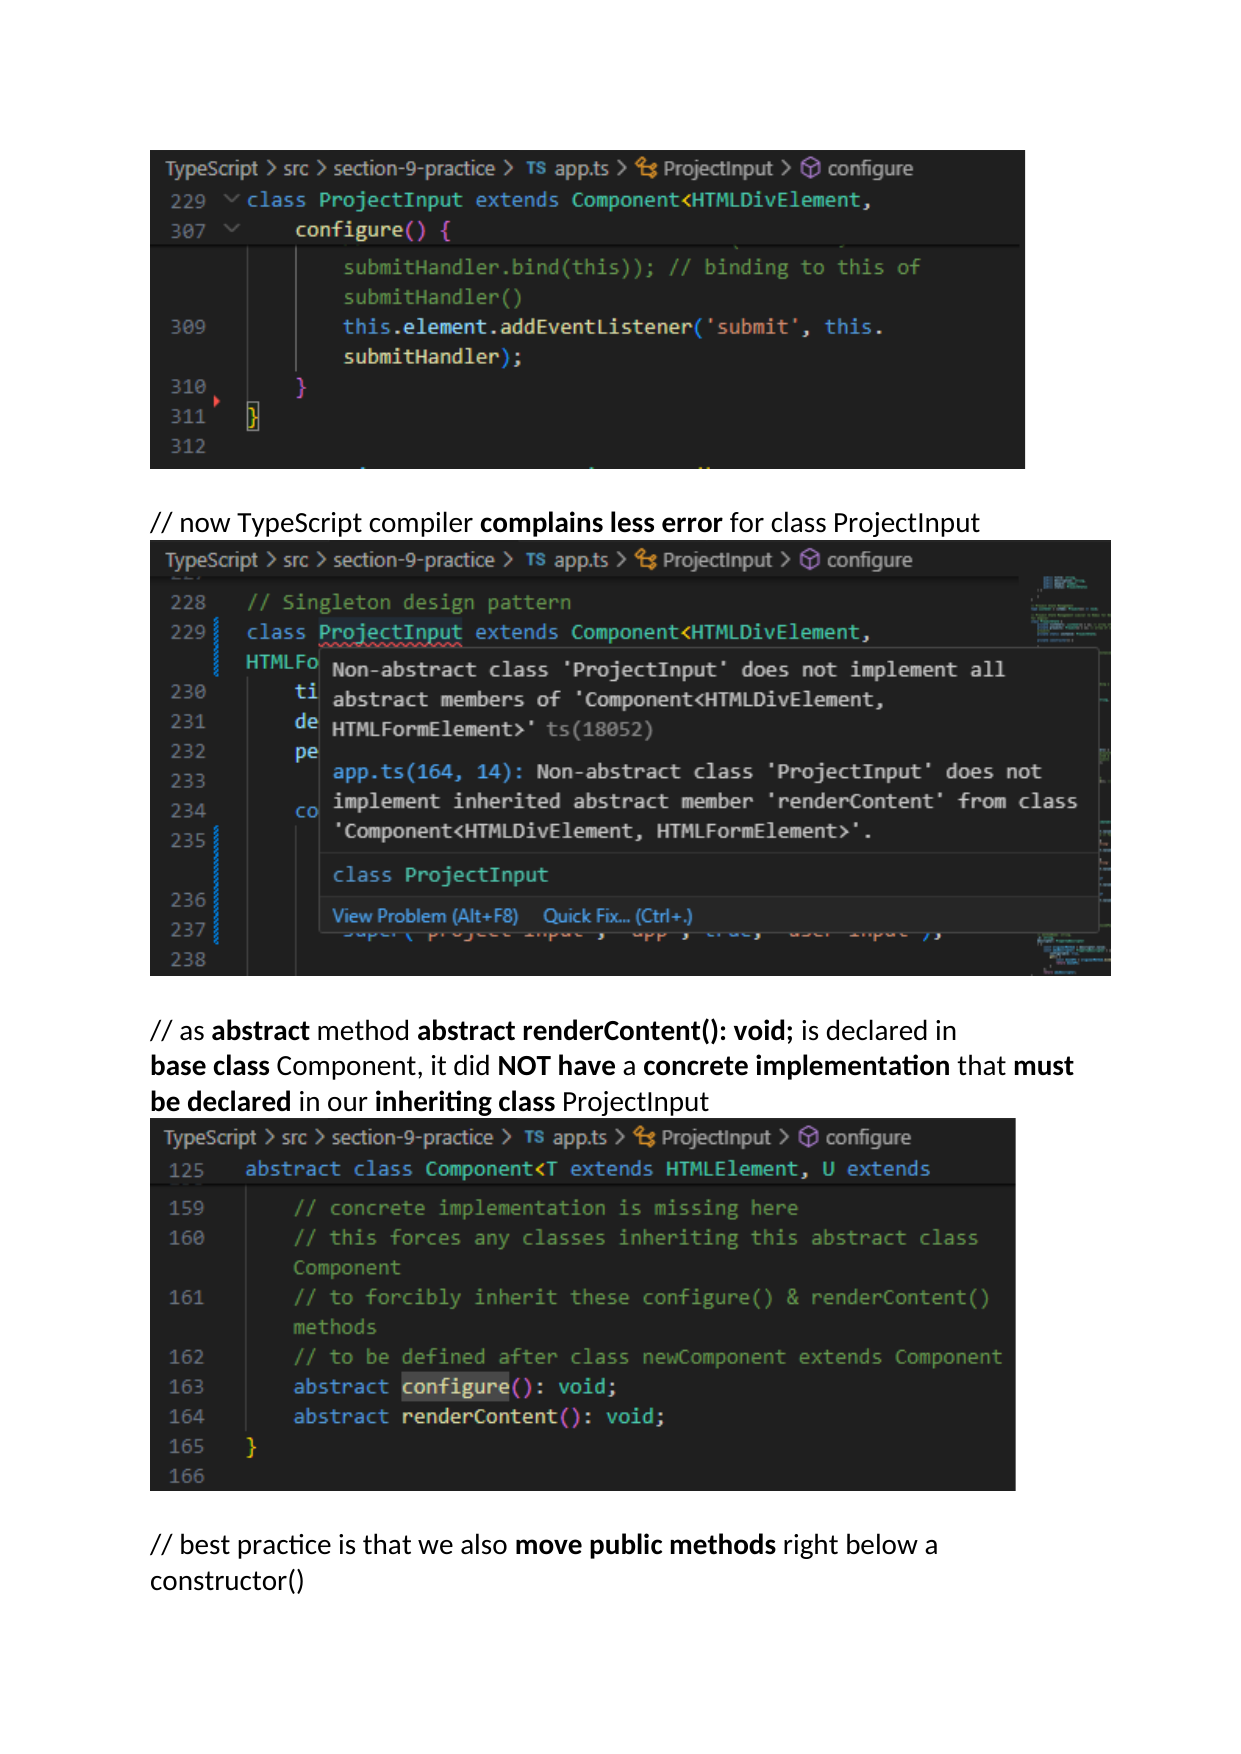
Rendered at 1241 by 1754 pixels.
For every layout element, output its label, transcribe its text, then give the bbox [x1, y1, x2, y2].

text // now TypeScript compiler complains less error for class ProjectInput [150, 504, 1090, 540]
picture [150, 1118, 1016, 1491]
text // best practice is that we also move public methods right below a constructor() [150, 1526, 1090, 1597]
picture [150, 540, 1111, 976]
text // as abstract method abstract renderContent(): void; is declared in [150, 1012, 1090, 1047]
picture [150, 150, 1025, 469]
text base class Component, it did NOT have a concrete implementation that must be declared in our inheriting class ProjectInput [150, 1047, 1090, 1118]
